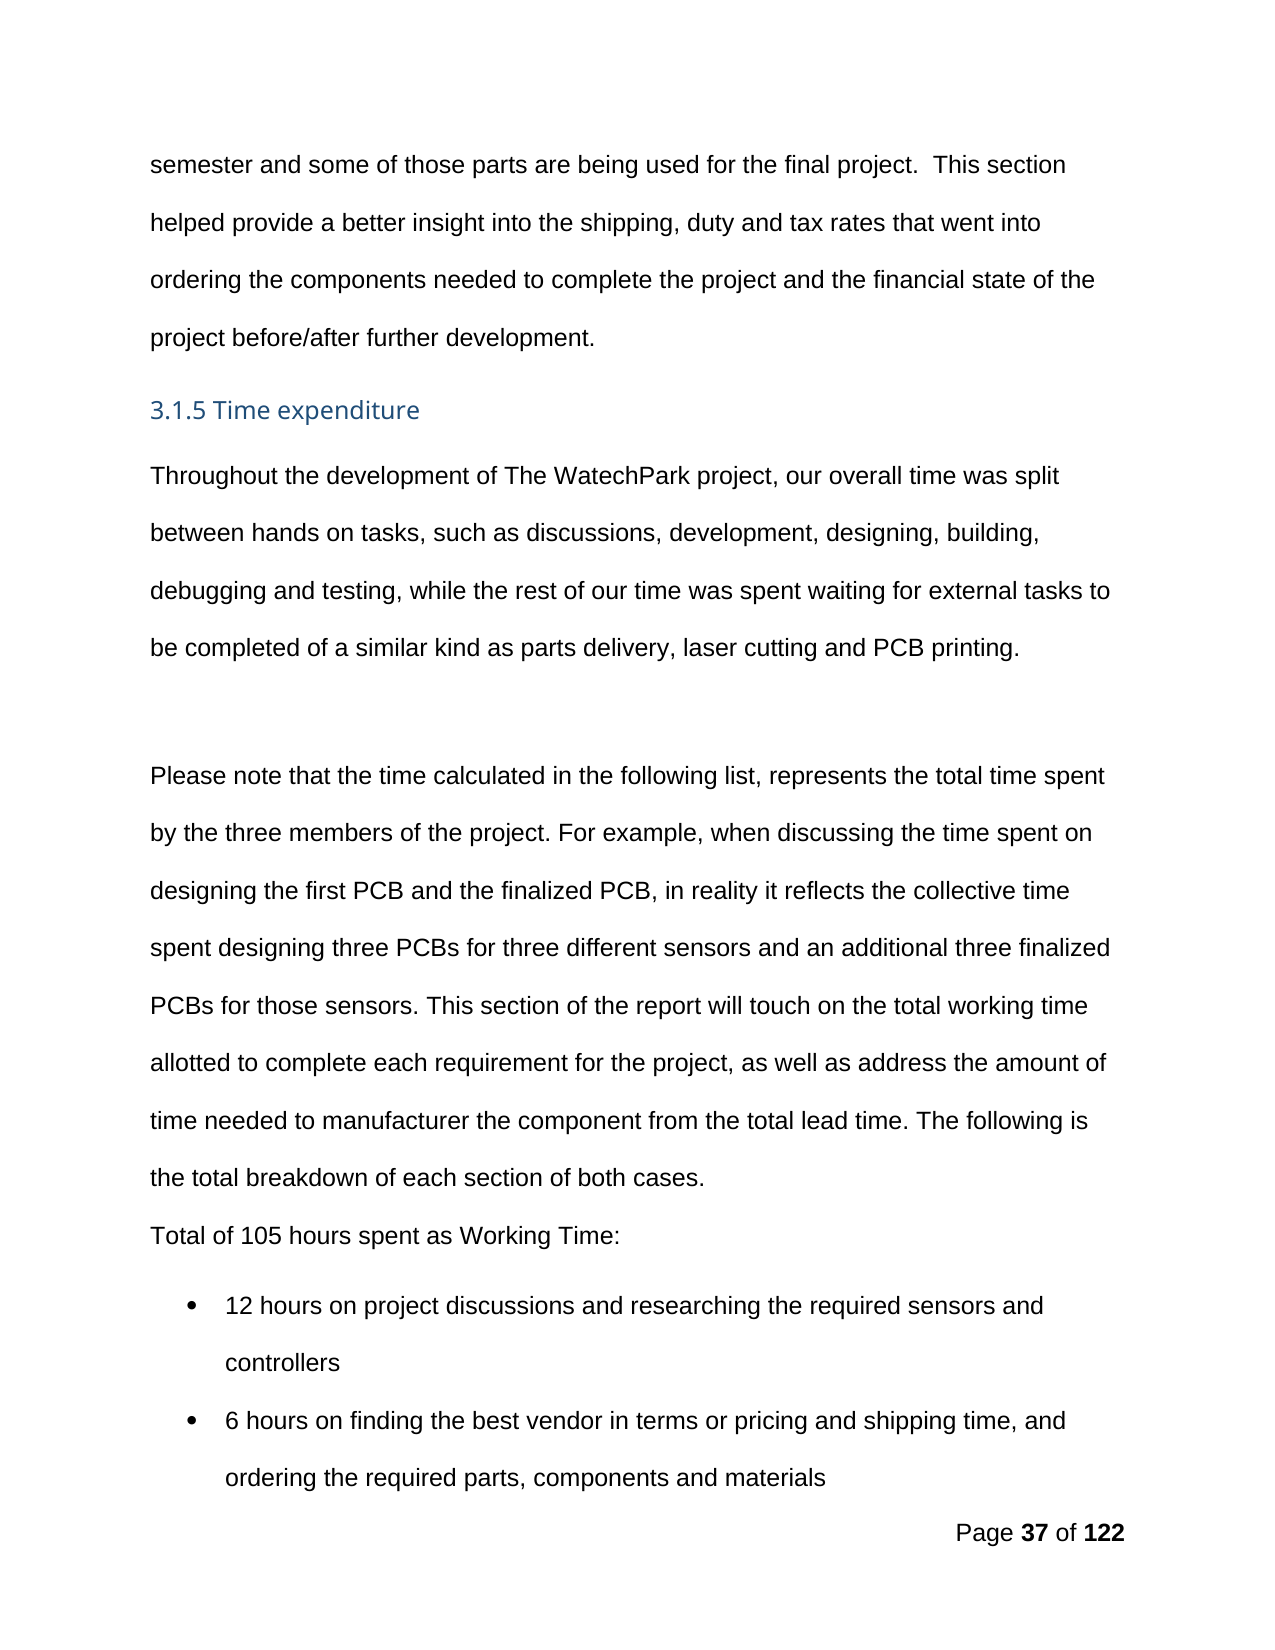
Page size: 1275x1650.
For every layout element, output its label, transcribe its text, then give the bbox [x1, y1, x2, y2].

list 6 hours on finding the best vendor in terms or pricing and shipping time, and ordering the required parts, components and materials [187, 1406, 1125, 1492]
text Throughout the development of The WatechPark project, our overall time was split between hands on tasks, such as discussions, development, designing, building, debugging and testing, while the rest of our time was spent waiting for external tasks to be completed of a similar kind as parts delivery, laser cutting and PCB printing. [150, 461, 1125, 719]
subtitle 3.1.5 Time expenditure [150, 392, 1125, 427]
list 12 hours on project discussions and researching the required sensors and controllers [187, 1291, 1125, 1377]
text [150, 150, 1125, 351]
text Please note that the time calculated in the following list, represents the total time spent by the three members of the project. For example, when discussing the time spent on designing the first PCB and the finalized PCB, in reality it reflects the collective time spent designing three PCBs for three different sensors and an additional three finalized PCBs for those sensors. This section of the report will touch on the total working time allotted to complete each requirement for the project, as well as address the amount of time needed to manufacturer the component from the total lead time. The following is the total breakdown of each section of both cases. Total of 105 hours spent as Working Time: [150, 761, 1125, 1249]
